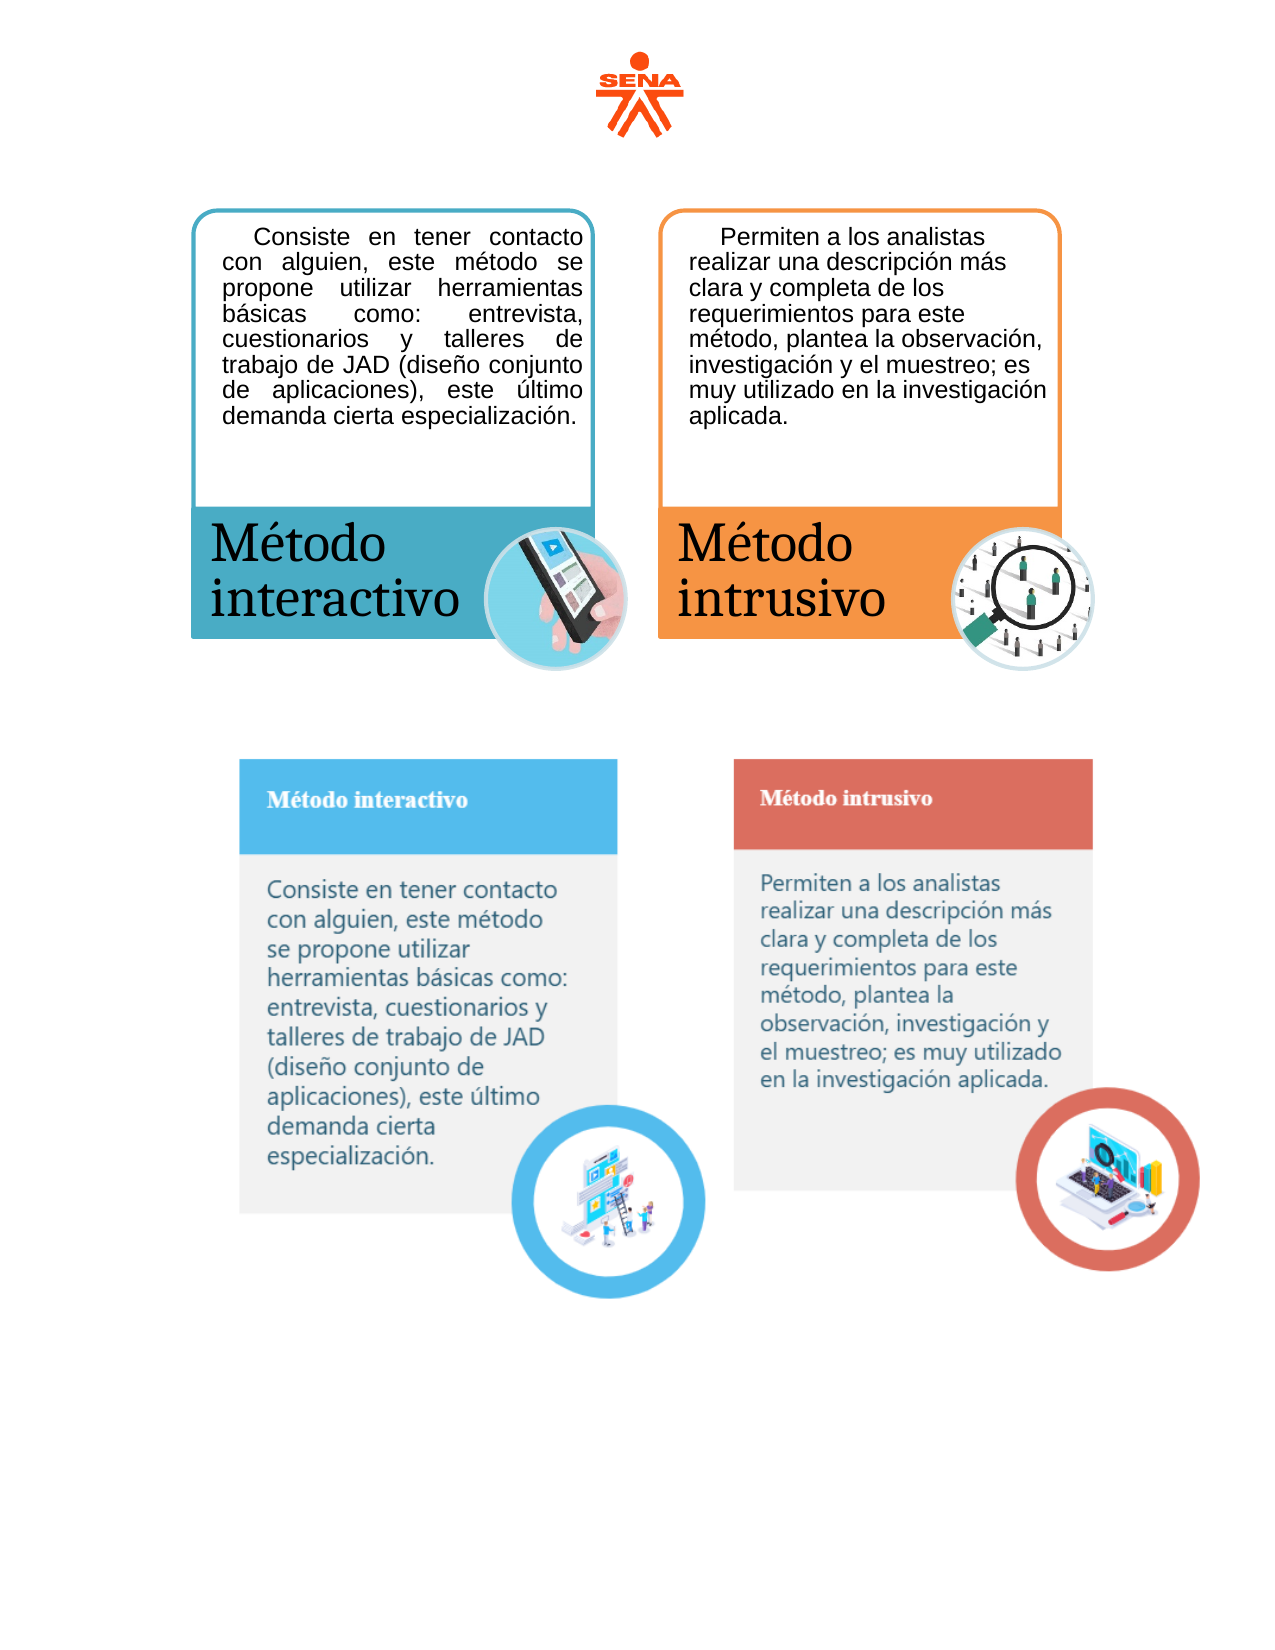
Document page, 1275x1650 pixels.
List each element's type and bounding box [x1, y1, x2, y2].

picture [489, 532, 623, 666]
picture [956, 532, 1090, 666]
picture [585, 48, 690, 142]
